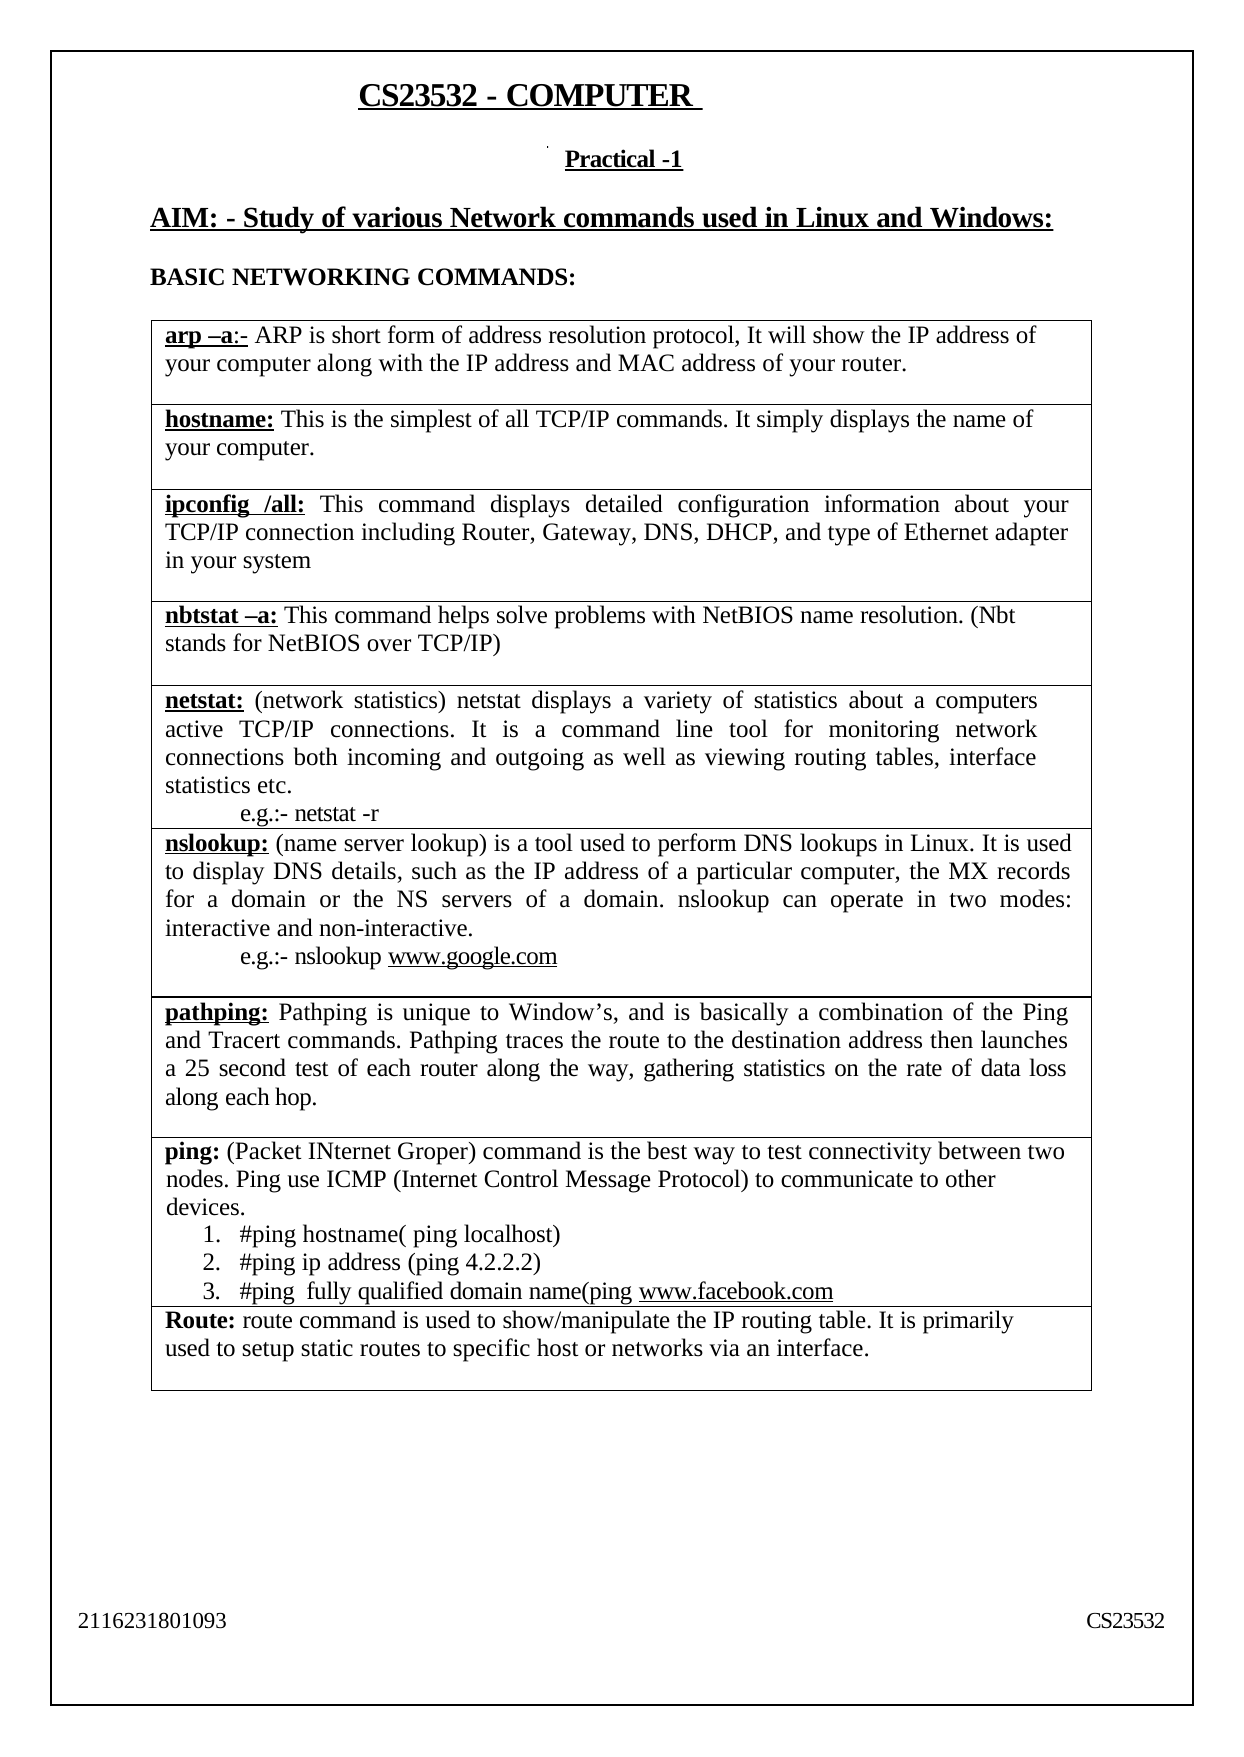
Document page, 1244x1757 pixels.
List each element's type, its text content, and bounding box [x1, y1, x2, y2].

table_cell netstat: (network statistics) netstat displays a variety of statistics about a computers active TCP/IP connections. It is a command line tool for monitoring network connections both incoming and outgoing as well as viewing routing tables, interface statistics etc. e.g.:- netstat -r [152, 686, 1091, 827]
table_header arp –a:- ARP is short form of address resolution protocol, It will show the IP address of your computer along with the IP address and MAC address of your router. [152, 321, 1091, 404]
text BASIC NETWORKING COMMANDS: [150, 262, 1185, 291]
table_cell hostname: This is the simplest of all TCP/IP commands. It simply displays the name of your computer. [152, 405, 1091, 489]
table_cell pathping: Pathping is unique to Window’s, and is basically a combination of the Ping and Tracert commands. Pathping traces the route to the destination address then launches a 25 second test of each router along the way, gathering statistics on the rate of data loss along each hop. [152, 998, 1091, 1137]
table_cell ipconfig /all: This command displays detailed configuration information about your TCP/IP connection including Router, Gateway, DNS, DHCP, and type of Ethernet adapter in your system [152, 490, 1091, 601]
table_cell ping: (Packet INternet Groper) command is the best way to test connectivity between two nodes. Ping use ICMP (Internet Control Message Protocol) to communicate to other devices. #ping hostname( ping localhost) #ping ip address (ping 4.2.2.2) #ping fully qualified domain name(ping www.facebook.com [152, 1138, 1091, 1306]
table_cell nslookup: (name server lookup) is a tool used to perform DNS lookups in Linux. It is used to display DNS details, such as the IP address of a particular computer, the MX records for a domain or the NS servers of a domain. nslookup can operate in two modes: interactive and non-interactive. e.g.:- nslookup www.google.com [152, 829, 1091, 996]
table_cell Route: route command is used to show/manipulate the IP routing table. It is primarily used to setup static routes to specific host or networks via an interface. [152, 1307, 1091, 1390]
table_cell nbtstat –a: This command helps solve problems with NetBIOS name resolution. (Nbt stands for NetBIOS over TCP/IP) [152, 602, 1091, 685]
subtitle AIM: - Study of various Network commands used in Linux and Windows: [150, 200, 1185, 234]
text Practical -1 [408, 144, 840, 173]
